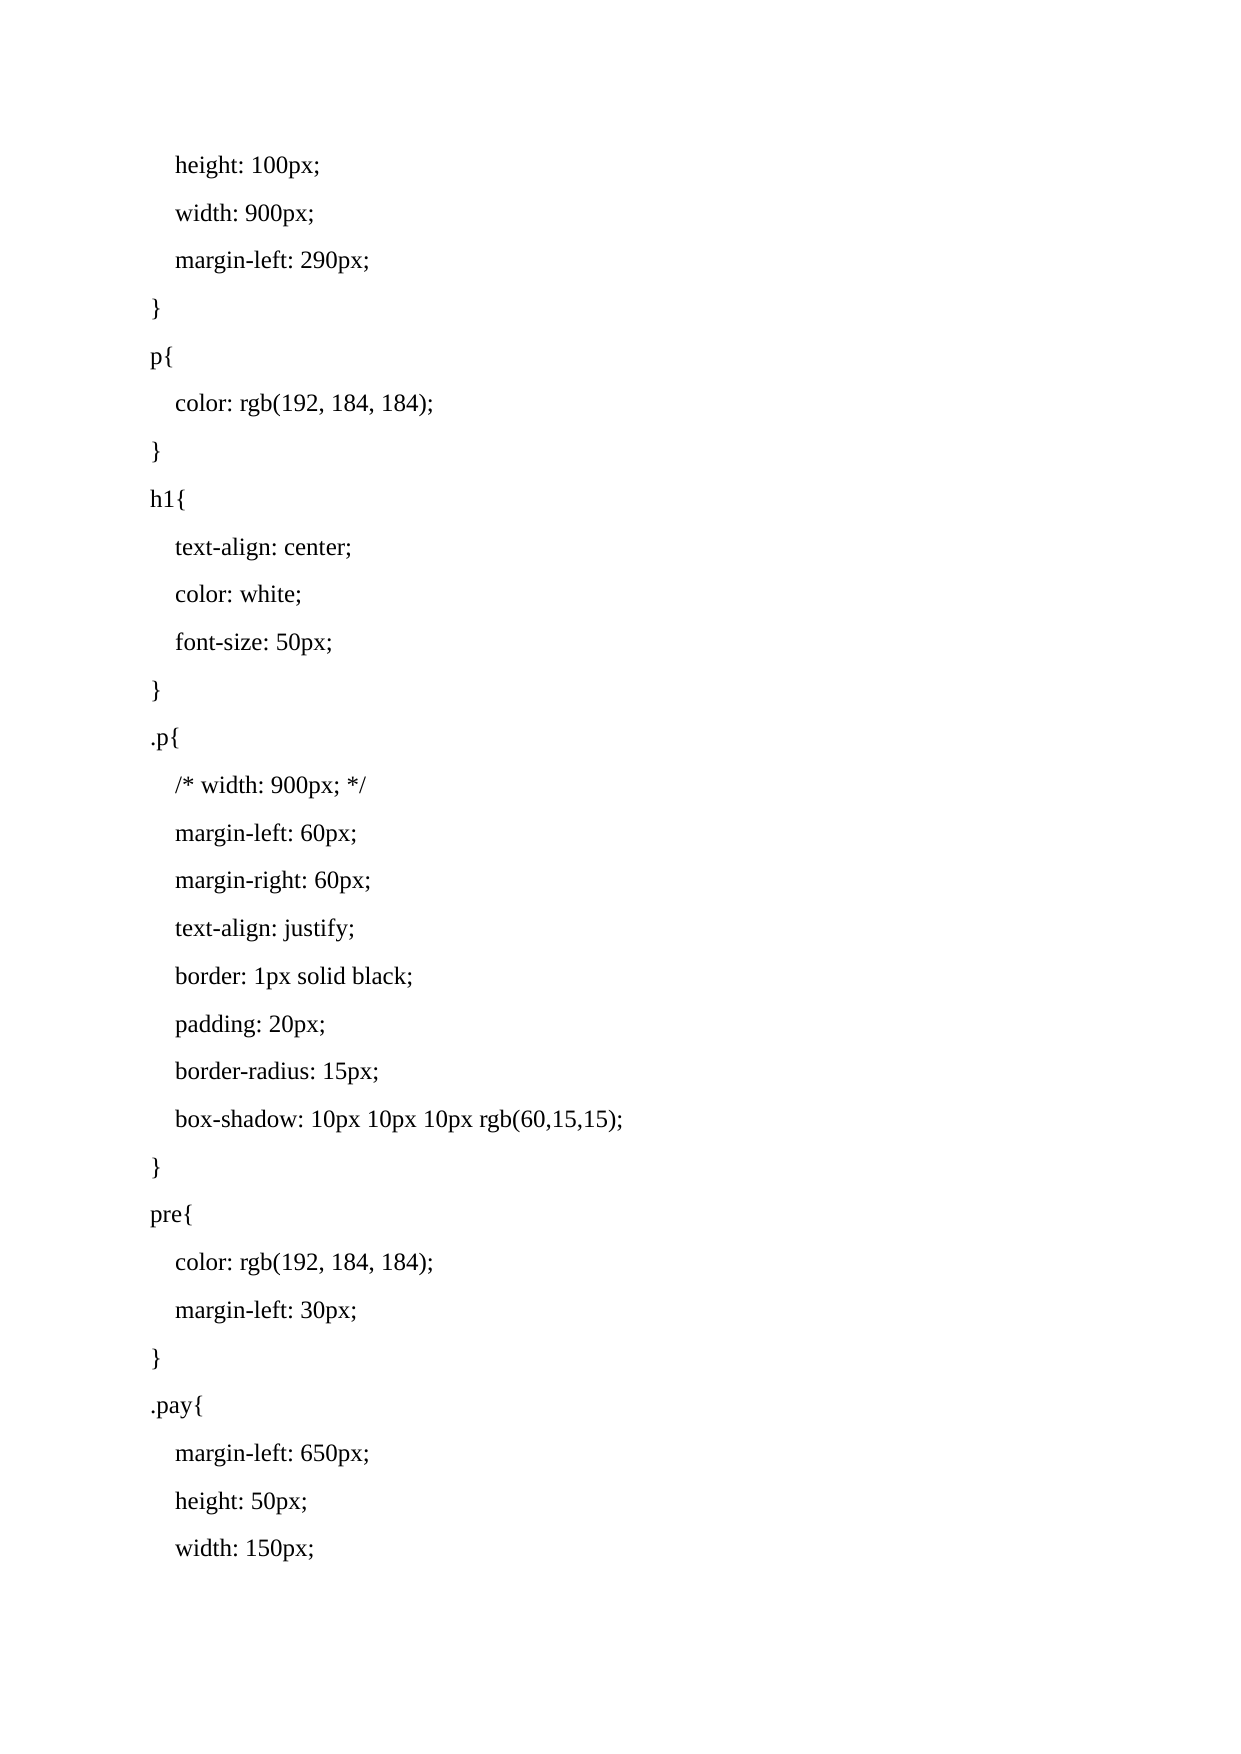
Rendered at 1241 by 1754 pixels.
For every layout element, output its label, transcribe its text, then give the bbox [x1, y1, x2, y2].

text margin-left: 30px; [150, 1295, 1090, 1324]
text width: 900px; [150, 198, 1090, 226]
text border-radius: 15px; [150, 1056, 1090, 1085]
text border: 1px solid black; [150, 961, 1090, 990]
text pre{ [150, 1199, 1090, 1228]
text p{ [150, 341, 1090, 369]
text box-shadow: 10px 10px 10px rgb(60,15,15); [150, 1104, 1090, 1133]
text text-align: justify; [150, 913, 1090, 942]
text /* width: 900px; */ [150, 770, 1090, 799]
text } [150, 436, 1090, 465]
text .p{ [150, 722, 1090, 751]
text } [150, 1343, 1090, 1371]
text height: 100px; [150, 150, 1090, 179]
text } [150, 675, 1090, 703]
text margin-left: 650px; [150, 1438, 1090, 1467]
text } [150, 293, 1090, 322]
text color: rgb(192, 184, 184); [150, 1247, 1090, 1276]
text width: 150px; [150, 1533, 1090, 1562]
text } [150, 1152, 1090, 1181]
text h1{ [150, 484, 1090, 513]
text height: 50px; [150, 1486, 1090, 1514]
text text-align: center; [150, 532, 1090, 560]
text font-size: 50px; [150, 627, 1090, 656]
text color: rgb(192, 184, 184); [150, 388, 1090, 417]
text color: white; [150, 579, 1090, 608]
text margin-right: 60px; [150, 866, 1090, 894]
text .pay{ [150, 1390, 1090, 1419]
text padding: 20px; [150, 1009, 1090, 1037]
text margin-left: 290px; [150, 245, 1090, 274]
text margin-left: 60px; [150, 818, 1090, 847]
